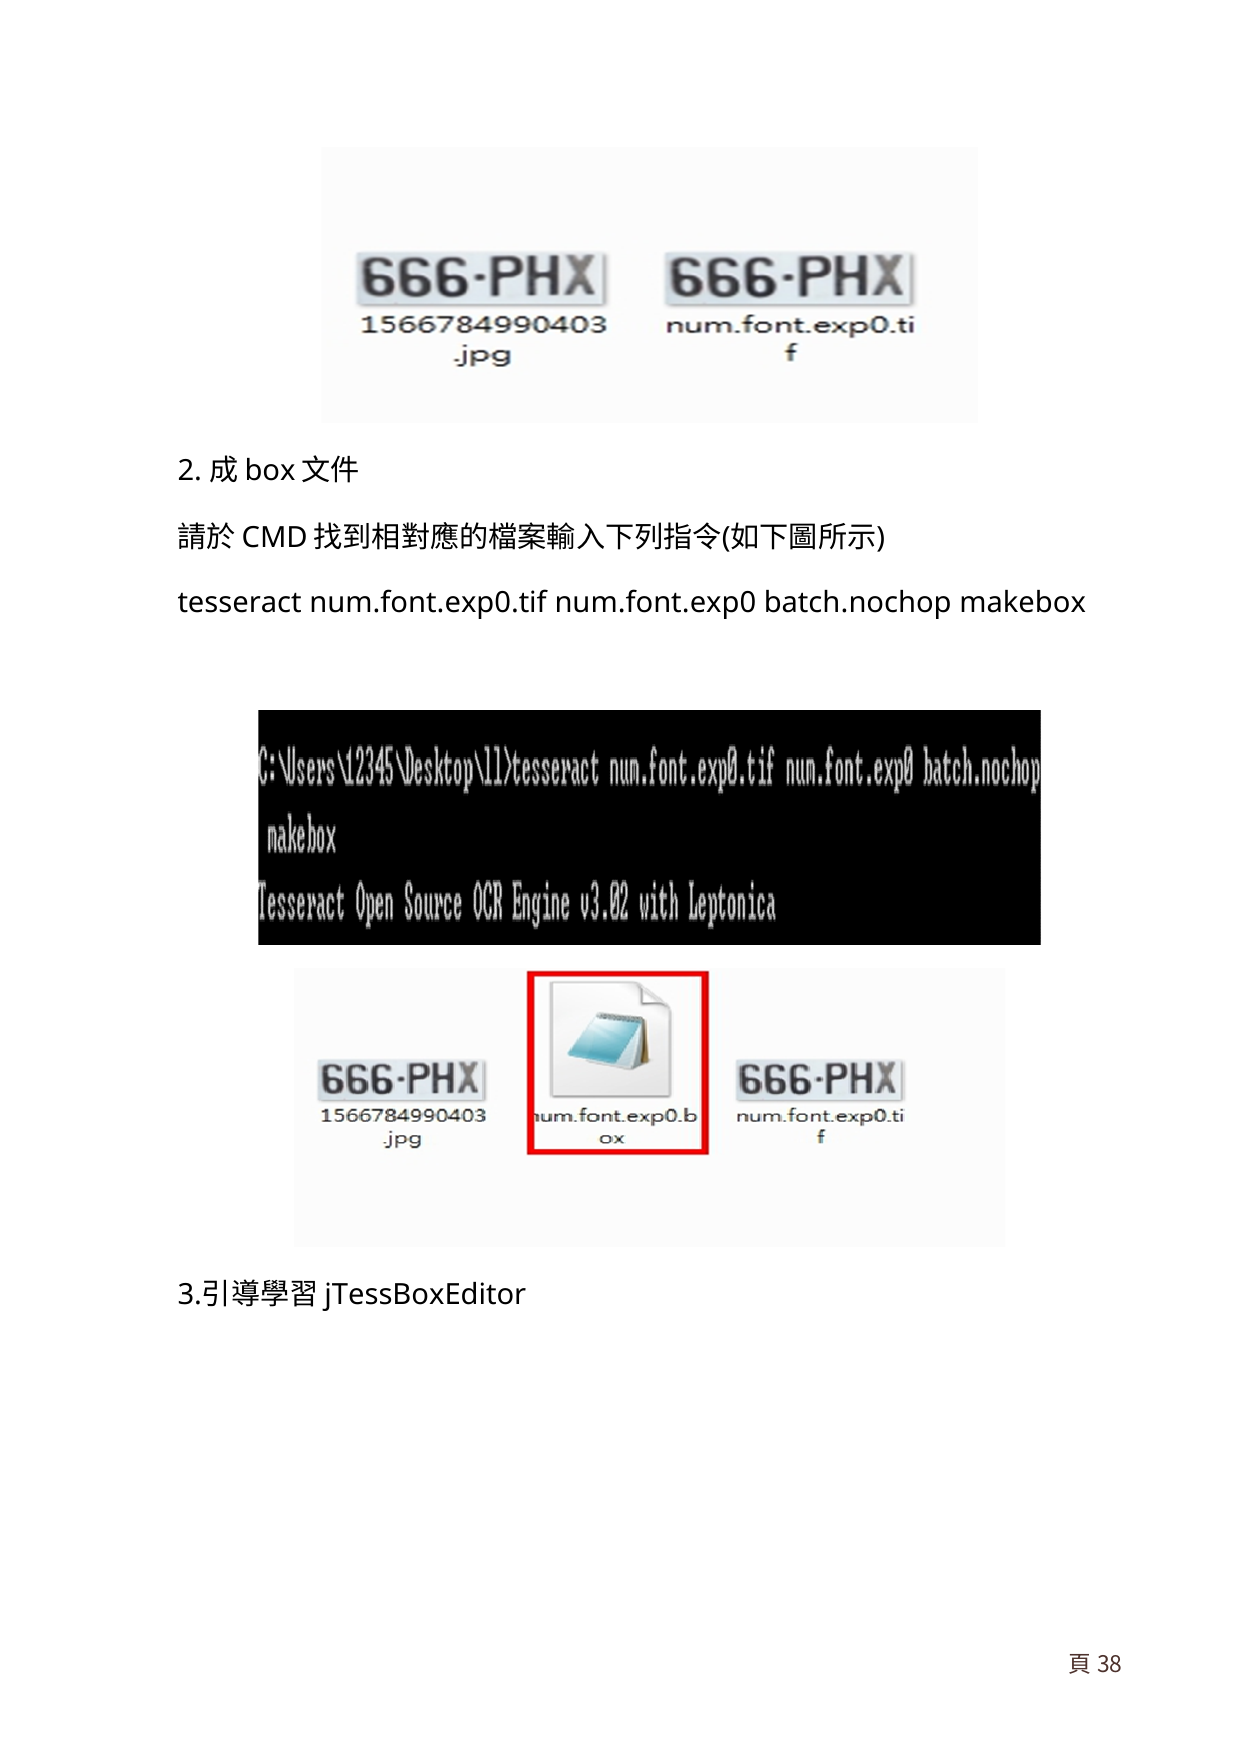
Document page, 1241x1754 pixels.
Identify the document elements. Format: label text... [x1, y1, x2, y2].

text 3.引導學習jTessBoxEditor [177, 1270, 1122, 1313]
picture [293, 968, 1006, 1247]
text 2. 成box文件 [177, 446, 1122, 489]
text tesseract num.font.exp0.tif num.font.exp0 batch.nochop makebox [177, 581, 1122, 621]
text 請於CMD找到相對應的檔案輸入下列指令(如下圖所示) [177, 514, 1122, 556]
picture [321, 147, 978, 423]
picture [258, 710, 1042, 945]
